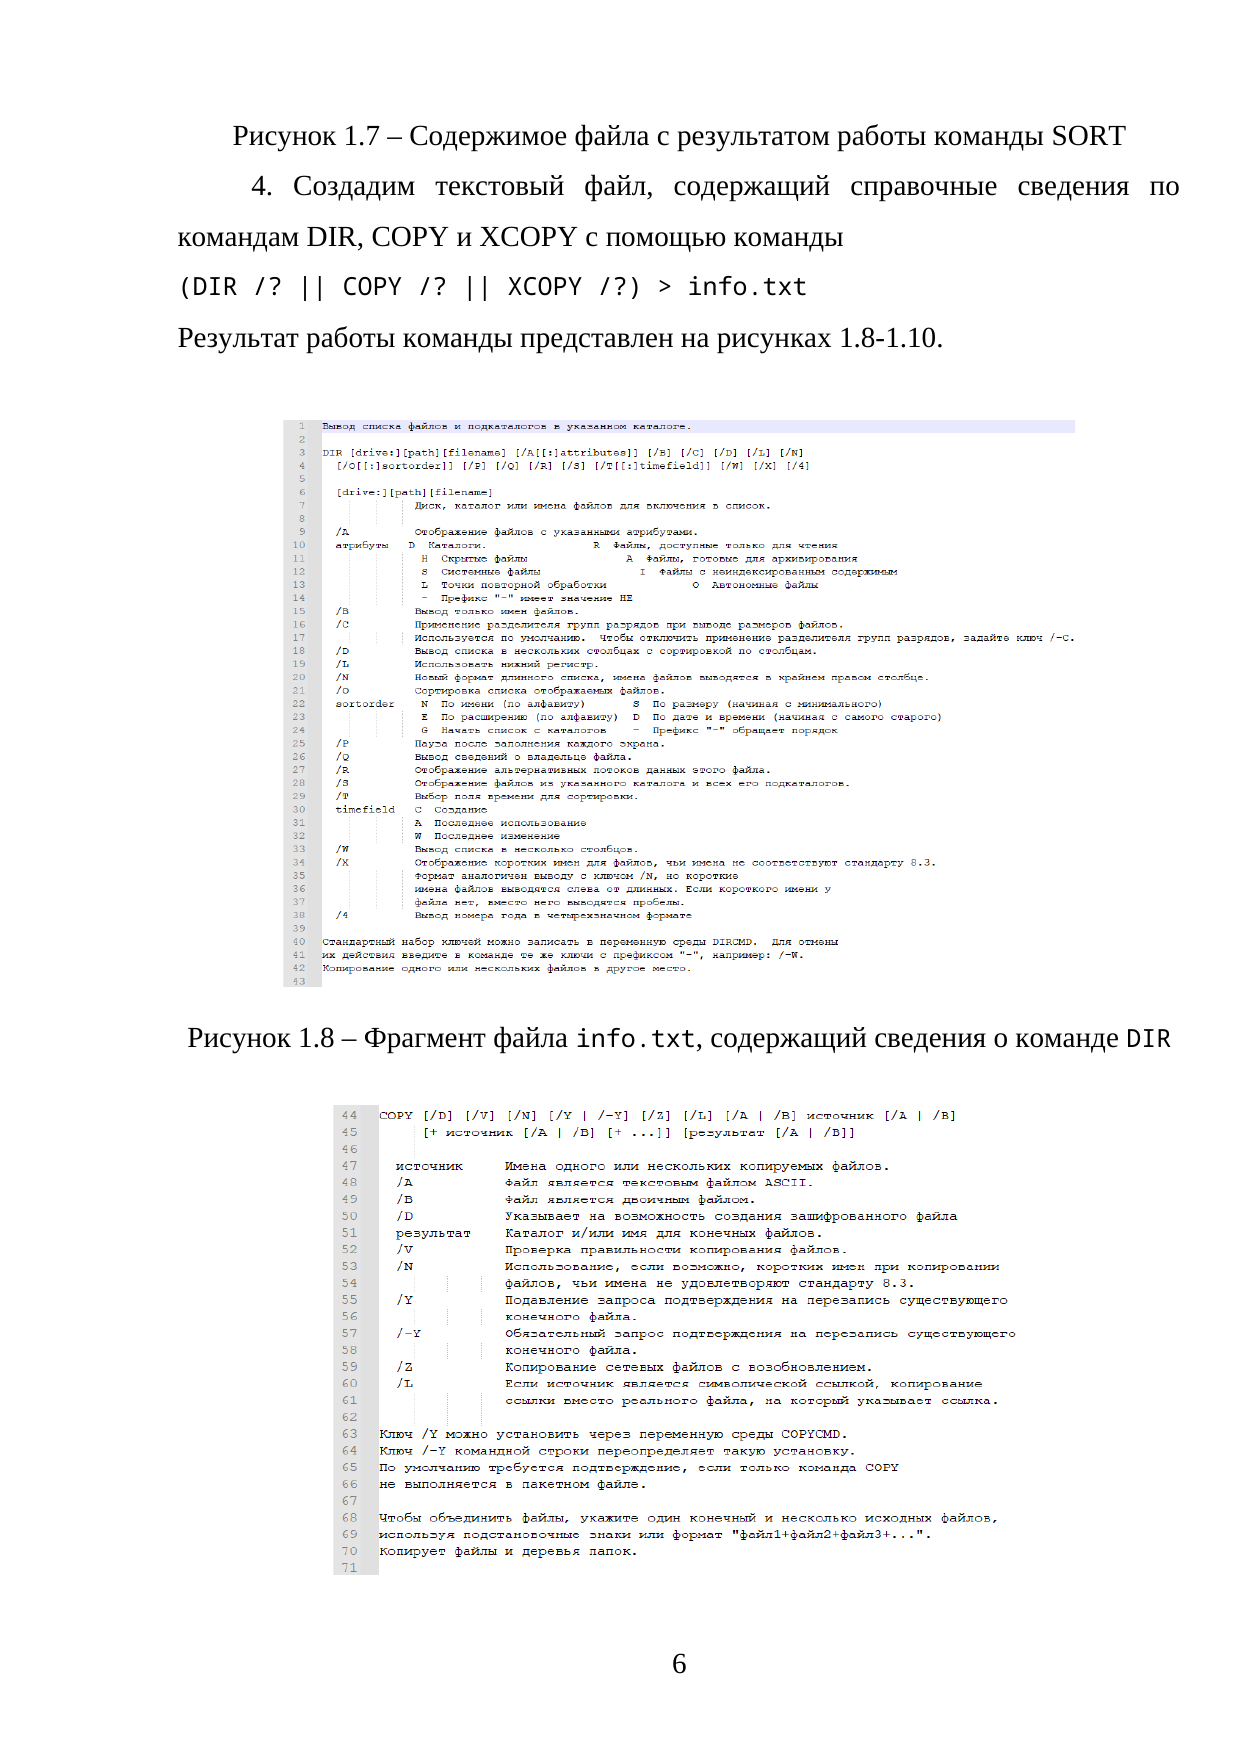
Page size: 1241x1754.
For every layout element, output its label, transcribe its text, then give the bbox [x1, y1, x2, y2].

picture [283, 420, 1075, 987]
text Результат работы команды представлен на рисунках 1.8-1.10. [177, 320, 1181, 354]
text (DIR /? || COPY /? || XCOPY /?) > info.txt [177, 269, 1181, 303]
text 4. Создадим текстовый файл, содержащий справочные сведения по командам DIR, COPY и XCOPY с помощью команды [177, 168, 1181, 252]
text Рисунок 1.8 – Фрагмент файла info.txt, содержащий сведения о команде DIR [177, 1020, 1181, 1055]
picture [333, 1105, 1026, 1575]
text Рисунок 1.7 – Содержимое файла с результатом работы команды SORT [177, 118, 1181, 152]
